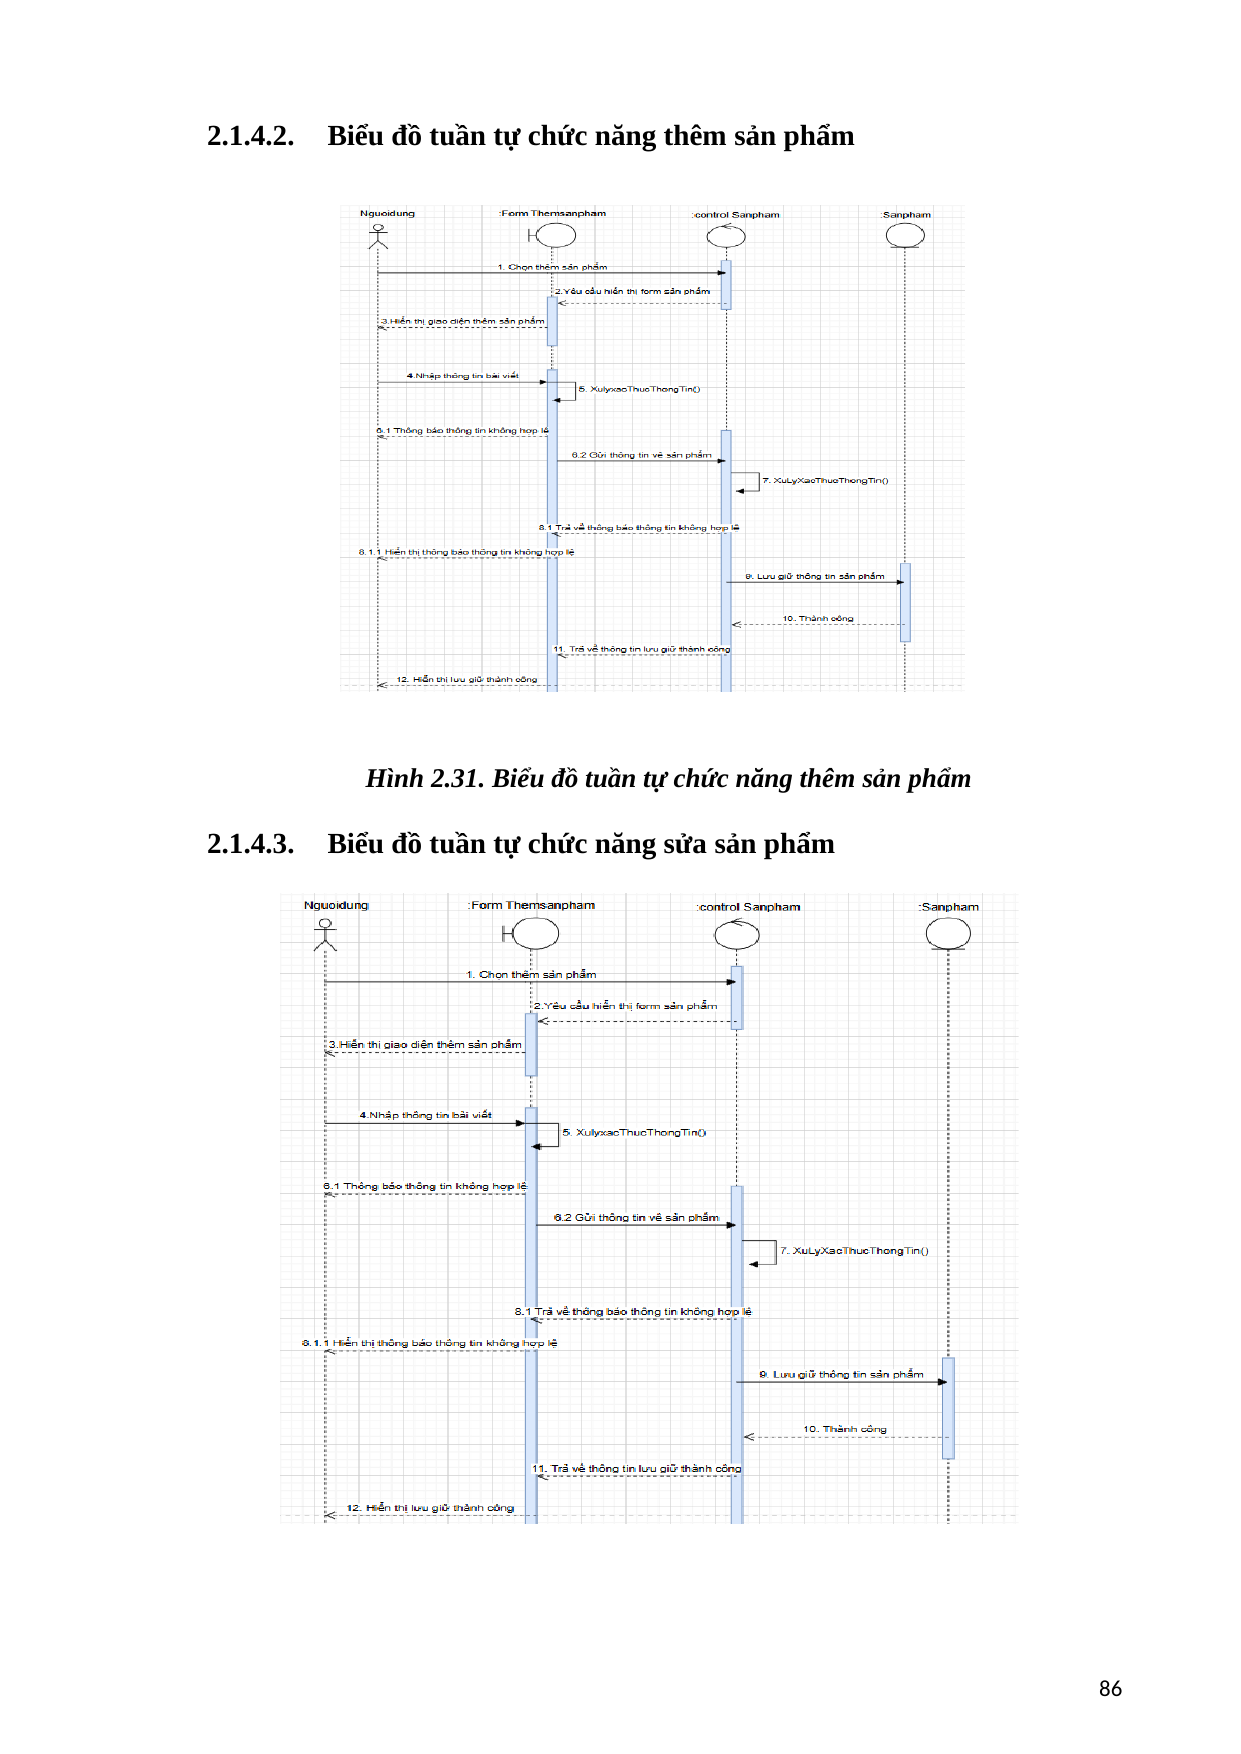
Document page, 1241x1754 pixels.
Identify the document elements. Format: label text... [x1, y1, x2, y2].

picture [280, 893, 1019, 1524]
subtitle Biểu đồ tuần tự chức năng sửa sản phẩm [207, 826, 1122, 859]
picture [340, 205, 965, 692]
text Hình 2.31. Biểu đồ tuần tự chức năng thêm sản phẩm [215, 762, 1122, 794]
subtitle Biểu đồ tuần tự chức năng thêm sản phẩm [207, 118, 1122, 152]
